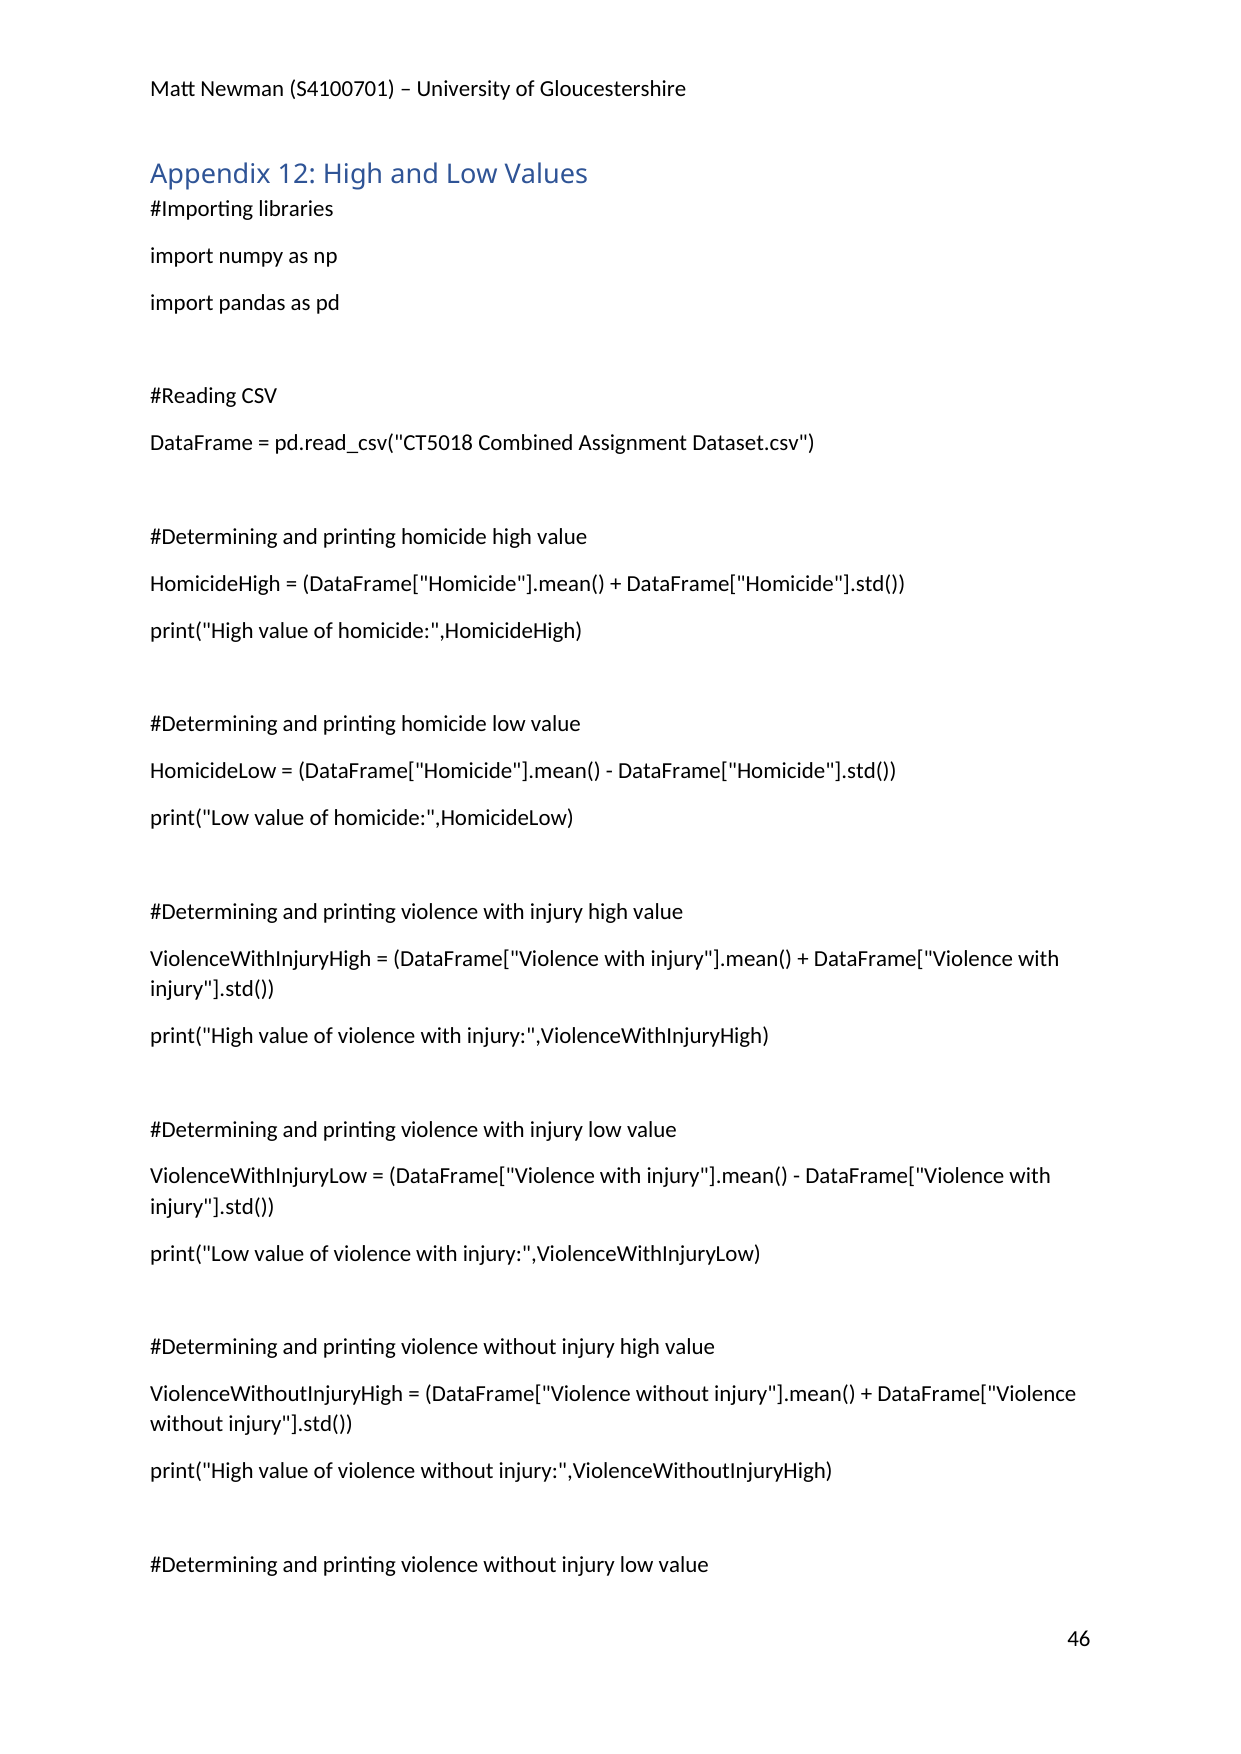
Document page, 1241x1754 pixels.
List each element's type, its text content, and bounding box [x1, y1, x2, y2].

text ViolenceWithoutInjuryHigh = (DataFrame["Violence without injury"].mean() + DataFrame["Violence without injury"].std()) [150, 1379, 1090, 1438]
subtitle Appendix 12: High and Low Values [150, 154, 1090, 191]
text HomicideHigh = (DataFrame["Homicide"].mean() + DataFrame["Homicide"].std()) [150, 569, 1090, 597]
text print("High value of violence without injury:",ViolenceWithoutInjuryHigh) [150, 1456, 1090, 1484]
text print("High value of homicide:",HomicideHigh) [150, 616, 1090, 644]
text #Determining and printing homicide high value [150, 522, 1090, 550]
text #Determining and printing violence with injury high value [150, 897, 1090, 925]
text #Determining and printing violence with injury low value [150, 1115, 1090, 1143]
text #Determining and printing violence without injury high value [150, 1332, 1090, 1361]
text DataFrame = pd.read_csv("CT5018 Combined Assignment Dataset.csv") [150, 428, 1090, 456]
text print("Low value of violence with injury:",ViolenceWithInjuryLow) [150, 1239, 1090, 1267]
text ViolenceWithInjuryLow = (DataFrame["Violence with injury"].mean() - DataFrame["Violence with injury"].std()) [150, 1162, 1090, 1220]
text HomicideLow = (DataFrame["Homicide"].mean() - DataFrame["Homicide"].std()) [150, 756, 1090, 784]
text #Determining and printing homicide low value [150, 709, 1090, 738]
text print("High value of violence with injury:",ViolenceWithInjuryHigh) [150, 1021, 1090, 1049]
text ViolenceWithInjuryHigh = (DataFrame["Violence with injury"].mean() + DataFrame["Violence with injury"].std()) [150, 944, 1090, 1002]
text #Importing libraries [150, 194, 1090, 222]
text #Reading CSV [150, 381, 1090, 409]
text import pandas as pd [150, 288, 1090, 316]
text print("Low value of homicide:",HomicideLow) [150, 803, 1090, 831]
text import numpy as np [150, 241, 1090, 269]
text #Determining and printing violence without injury low value [150, 1550, 1090, 1578]
